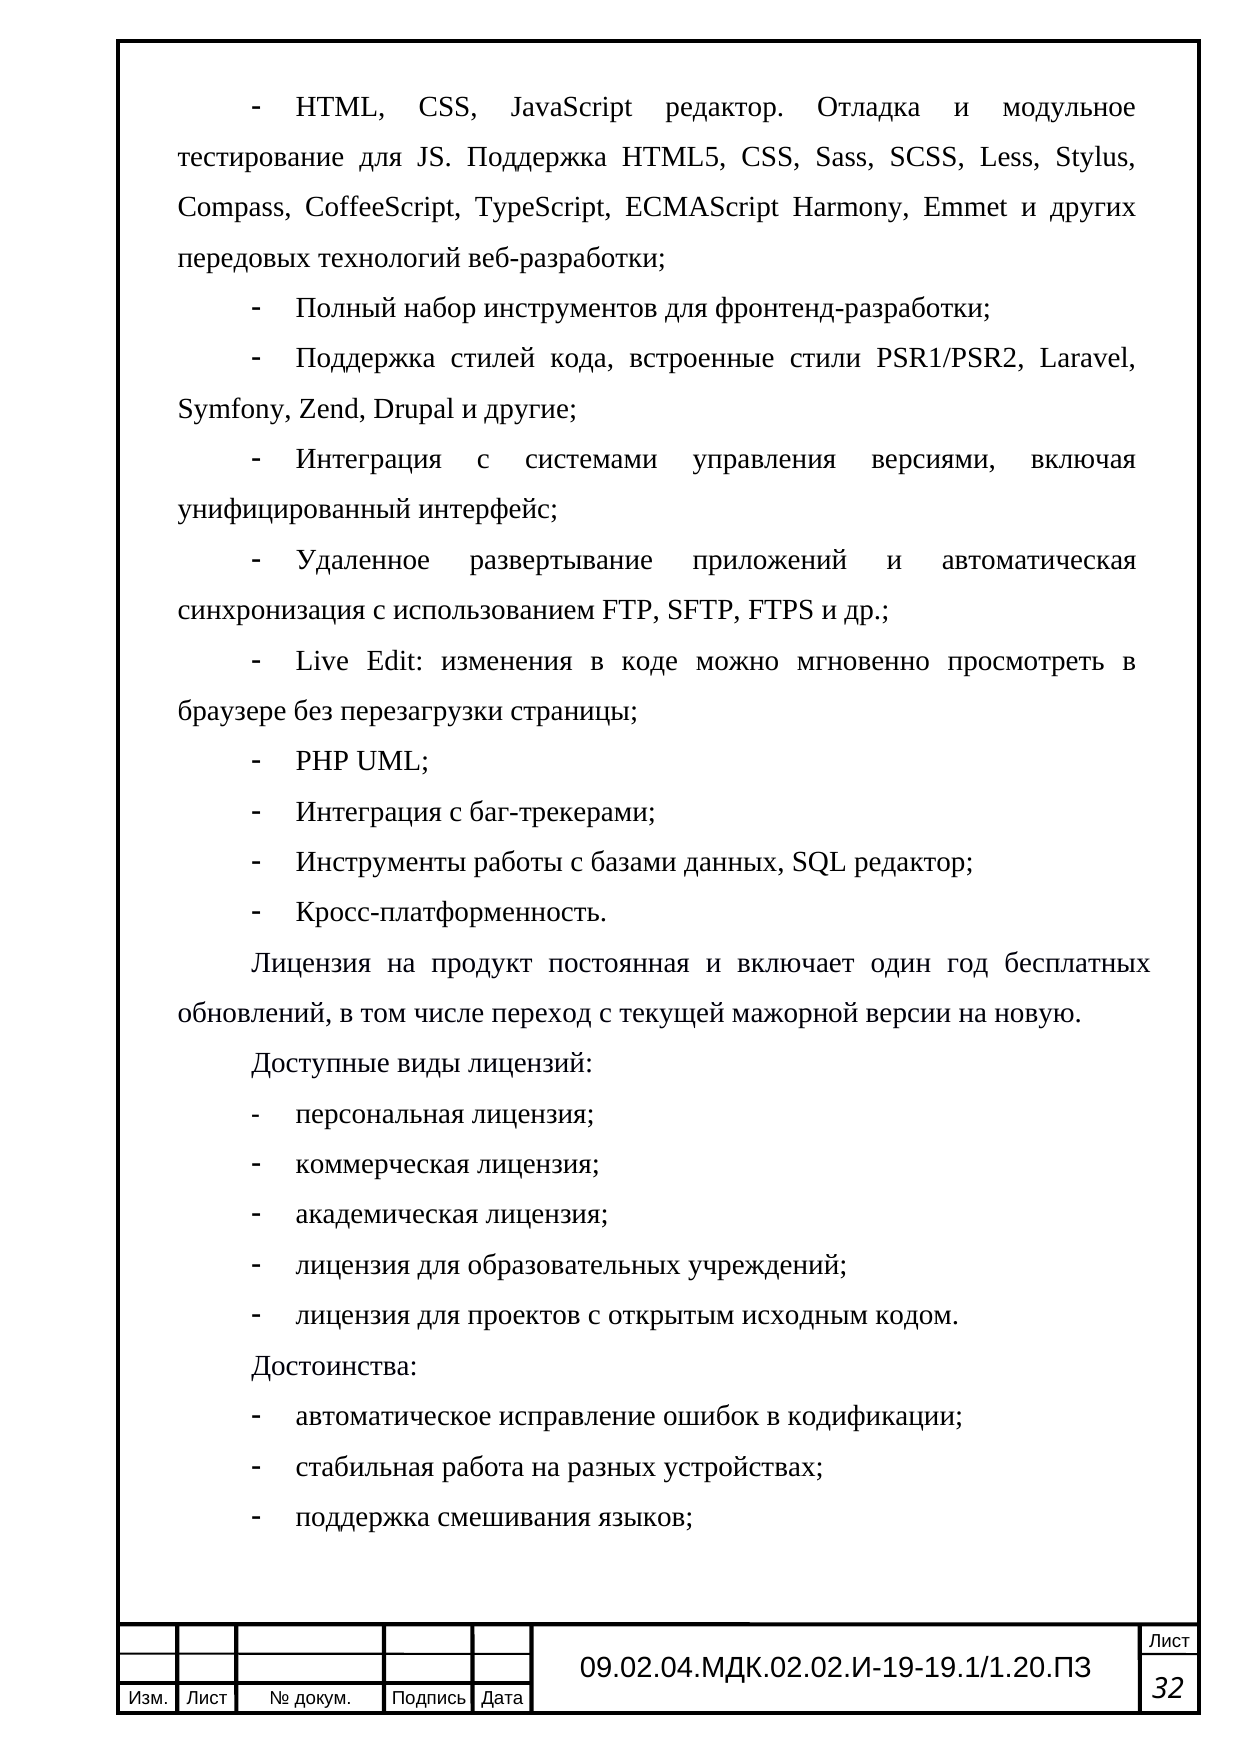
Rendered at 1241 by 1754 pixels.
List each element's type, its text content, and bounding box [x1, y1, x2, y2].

list коммерческая лицензия; [177, 1146, 1137, 1180]
list Live Edit: изменения в коде можно мгновенно просмотреть в браузере без перезагрузки страницы; [177, 643, 1137, 727]
list лицензия для образовательных учреждений; [177, 1247, 1137, 1281]
list Кросс-платформенность. [177, 894, 1137, 928]
list Интеграция с баг-трекерами; [177, 794, 1137, 827]
list Удаленное развертывание приложений и автоматическая синхронизация с использованием FTP, SFTP, FTPS и др.; [177, 542, 1137, 626]
list стабильная работа на разных устройствах; [177, 1449, 1137, 1482]
list поддержка смешивания языков; [177, 1499, 1137, 1533]
list лицензия для проектов с открытым исходным кодом. [177, 1297, 1137, 1331]
text Доступные виды лицензий: [177, 1046, 1152, 1079]
text Достоинства: [177, 1348, 1152, 1381]
list Поддержка стилей кода, встроенные стили PSR1/PSR2, Laravel, Symfony, Zend, Drupal и другие; [177, 340, 1137, 424]
list автоматическое исправление ошибок в кодификации; [177, 1398, 1137, 1432]
list HTML, CSS, JavaScript редактор. Отладка и модульное тестирование для JS. Поддержка HTML5, CSS, Sass, SCSS, Less, Stylus, Compass, CoffeeScript, TypeScript, ECMAScript Harmony, Emmet и других передовых технологий веб-разработки; [177, 89, 1137, 273]
text Лицензия на продукт постоянная и включает один год бесплатных обновлений, в том числе переход с текущей мажорной версии на новую. [177, 945, 1152, 1029]
list Интеграция с системами управления версиями, включая унифицированный интерфейс; [177, 441, 1137, 525]
list Инструменты работы с базами данных, SQL редактор; [177, 844, 1137, 878]
list академическая лицензия; [177, 1197, 1137, 1230]
list Полный набор инструментов для фронтенд-разработки; [177, 290, 1137, 324]
list персональная лицензия; [177, 1096, 1137, 1129]
list PHP UML; [177, 743, 1137, 777]
